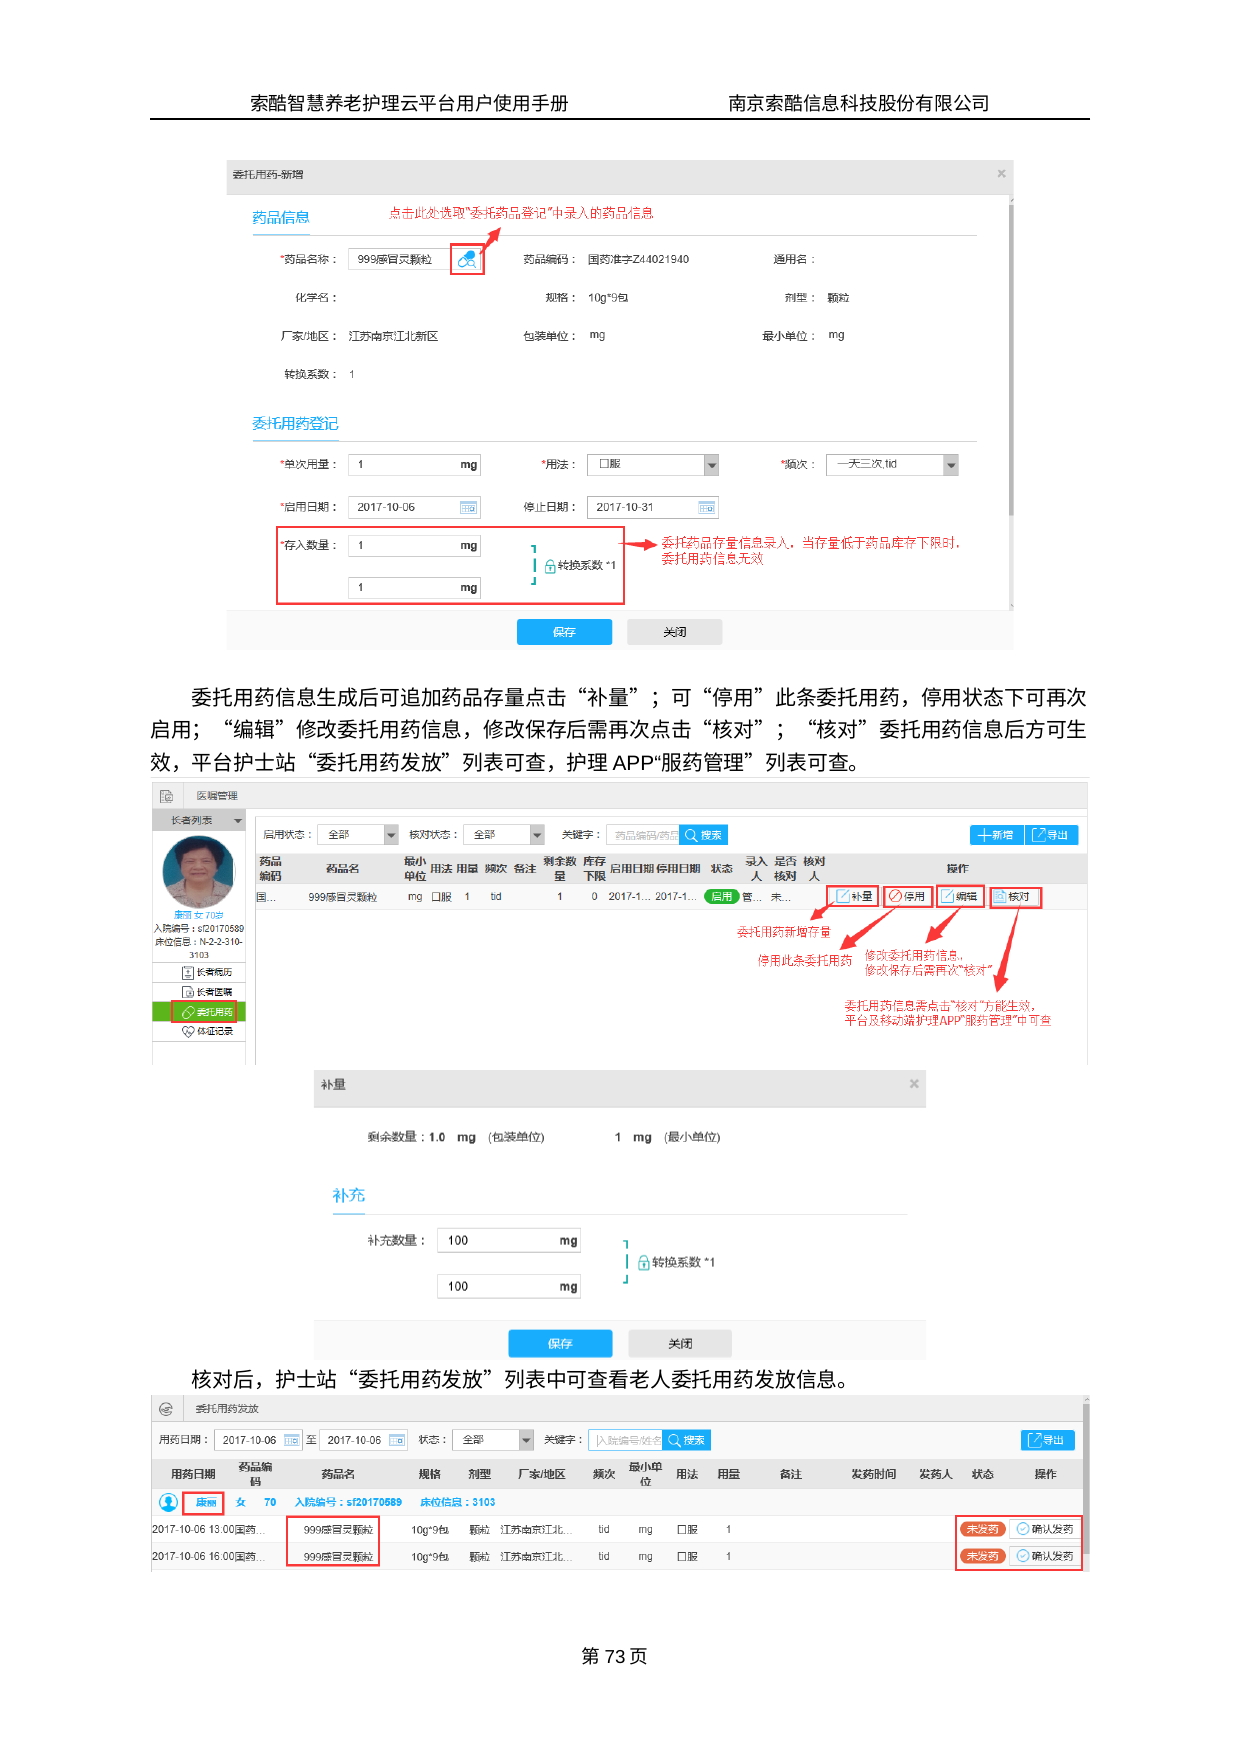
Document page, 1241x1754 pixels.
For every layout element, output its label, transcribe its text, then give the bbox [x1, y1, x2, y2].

picture [150, 1395, 1090, 1572]
text 委托用药信息生成后可追加药品存量点击“补量”；可“停用”此条委托用药，停用状态下可再次启用；“编辑”修改委托用药信息，修改保存后需再次点击“核对”；“核对”委托用药信息后方可生效，平台护士站“委托用药发放”列表可查，护理APP“服药管理”列表可查。 [150, 680, 1090, 777]
picture [313, 1070, 927, 1360]
picture [150, 777, 1090, 1065]
text 核对后，护士站“委托用药发放”列表中可查看老人委托用药发放信息。 [150, 1362, 1090, 1395]
picture [226, 160, 1014, 650]
